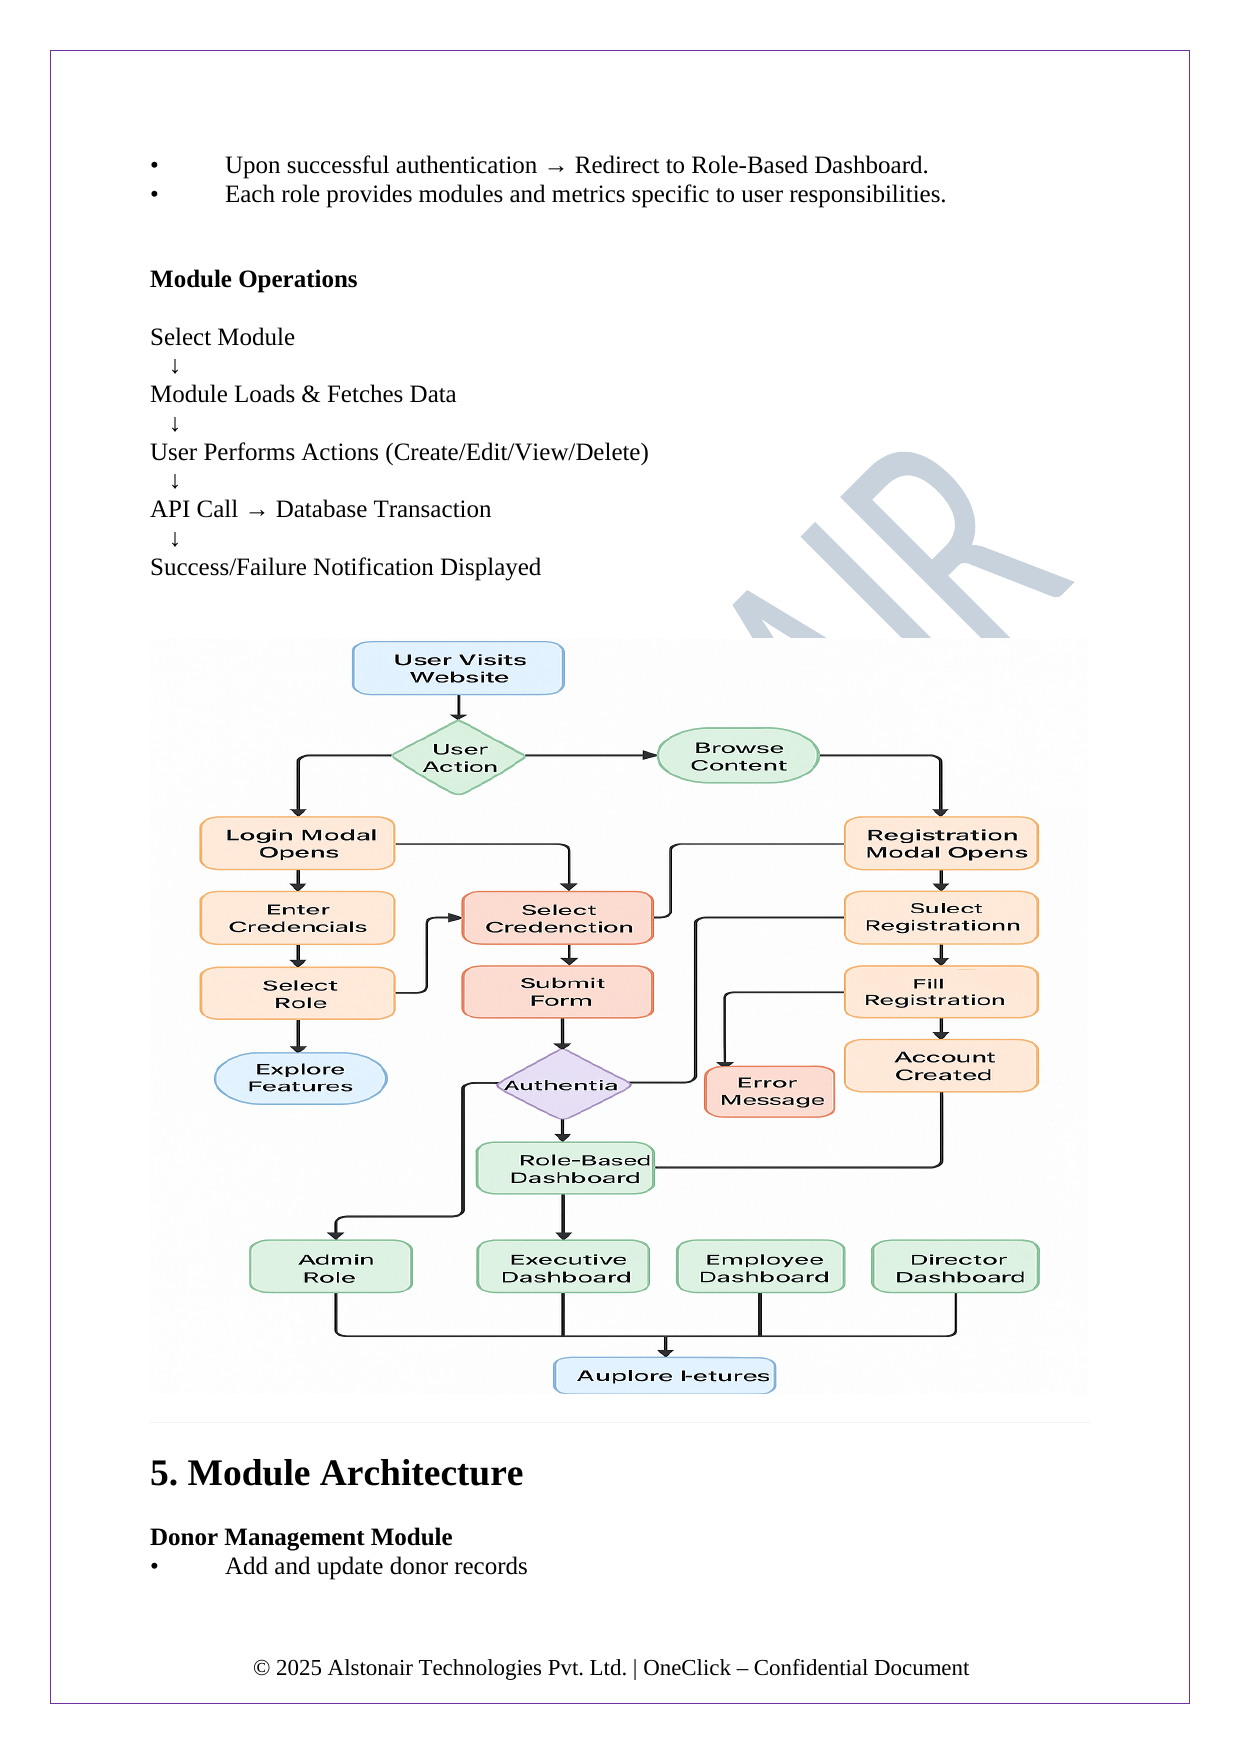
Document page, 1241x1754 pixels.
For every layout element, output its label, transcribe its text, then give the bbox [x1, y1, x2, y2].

text User Performs Actions (Create/Edit/View/Delete) [150, 437, 1090, 466]
text ↓ [150, 351, 1090, 379]
list Upon successful authentication → Redirect to Role-Based Dashboard. [150, 150, 1090, 179]
text ↓ [150, 408, 1090, 437]
text ↓ [150, 466, 1090, 494]
list Each role provides modules and metrics specific to user responsibilities. [150, 179, 1090, 264]
text Module Operations [150, 264, 1090, 293]
text Select Module [150, 322, 1090, 351]
picture [150, 638, 1089, 1394]
text 5. Module Architecture [150, 1451, 1090, 1522]
text Donor Management Module [150, 1522, 1090, 1551]
text Module Loads & Fetches Data [150, 379, 1090, 408]
list Add and update donor records [150, 1551, 1090, 1579]
text API Call → Database Transaction [150, 494, 1090, 523]
text ↓ [150, 523, 1090, 552]
